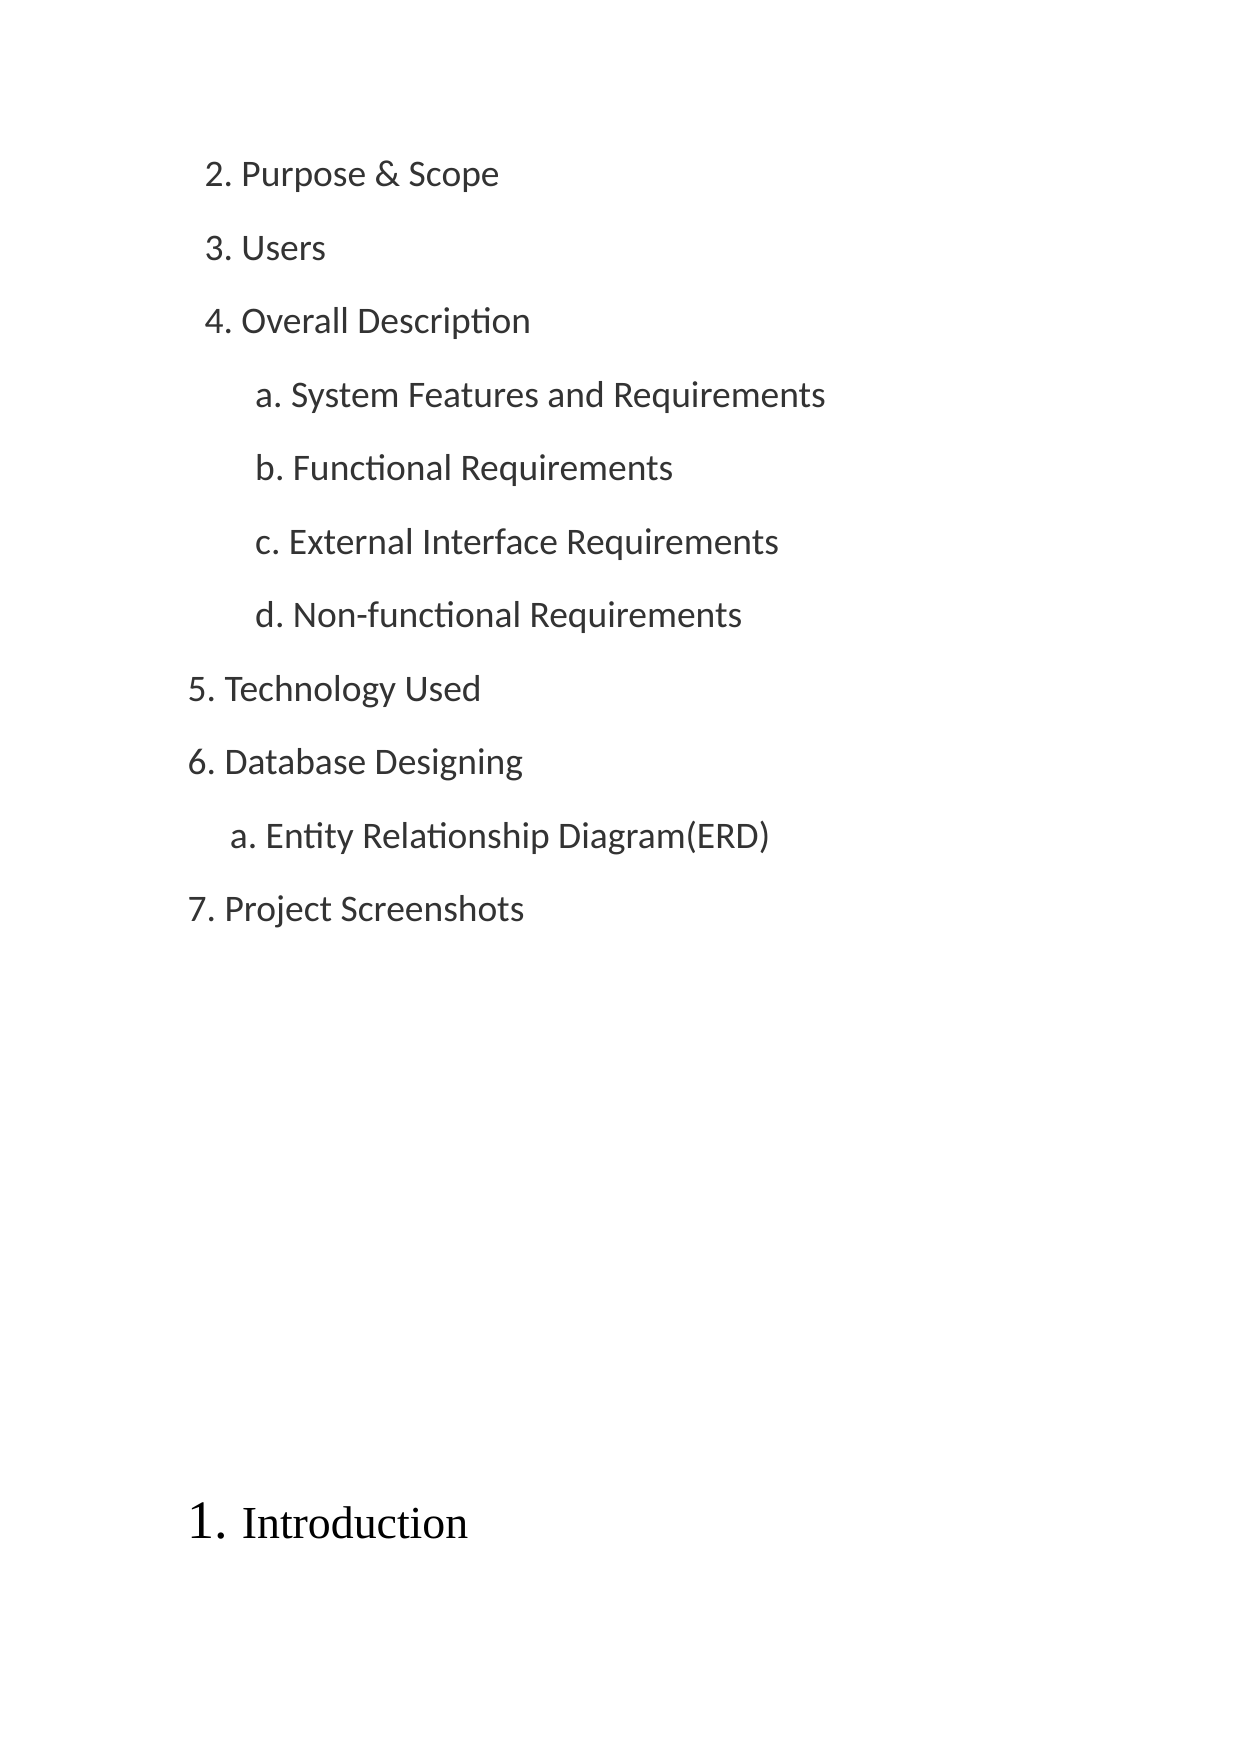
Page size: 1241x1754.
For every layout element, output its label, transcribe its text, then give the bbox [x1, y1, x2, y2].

text 2. Purpose & Scope [187, 150, 1053, 196]
list Introduction [187, 1488, 1053, 1551]
text d. Non-functional Requirements [187, 591, 1053, 637]
text a. System Features and Requirements [187, 371, 1053, 416]
text a. Entity Relationship Diagram(ERD) [187, 812, 1053, 858]
text 6. Database Designing [187, 738, 1053, 784]
text b. Functional Requirements [187, 444, 1053, 490]
text 3. Users [187, 223, 1053, 269]
text 7. Project Screenshots [187, 885, 1053, 931]
text 5. Technology Used [187, 665, 1053, 711]
text c. External Interface Requirements [187, 518, 1053, 563]
text 4. Overall Description [187, 297, 1053, 343]
